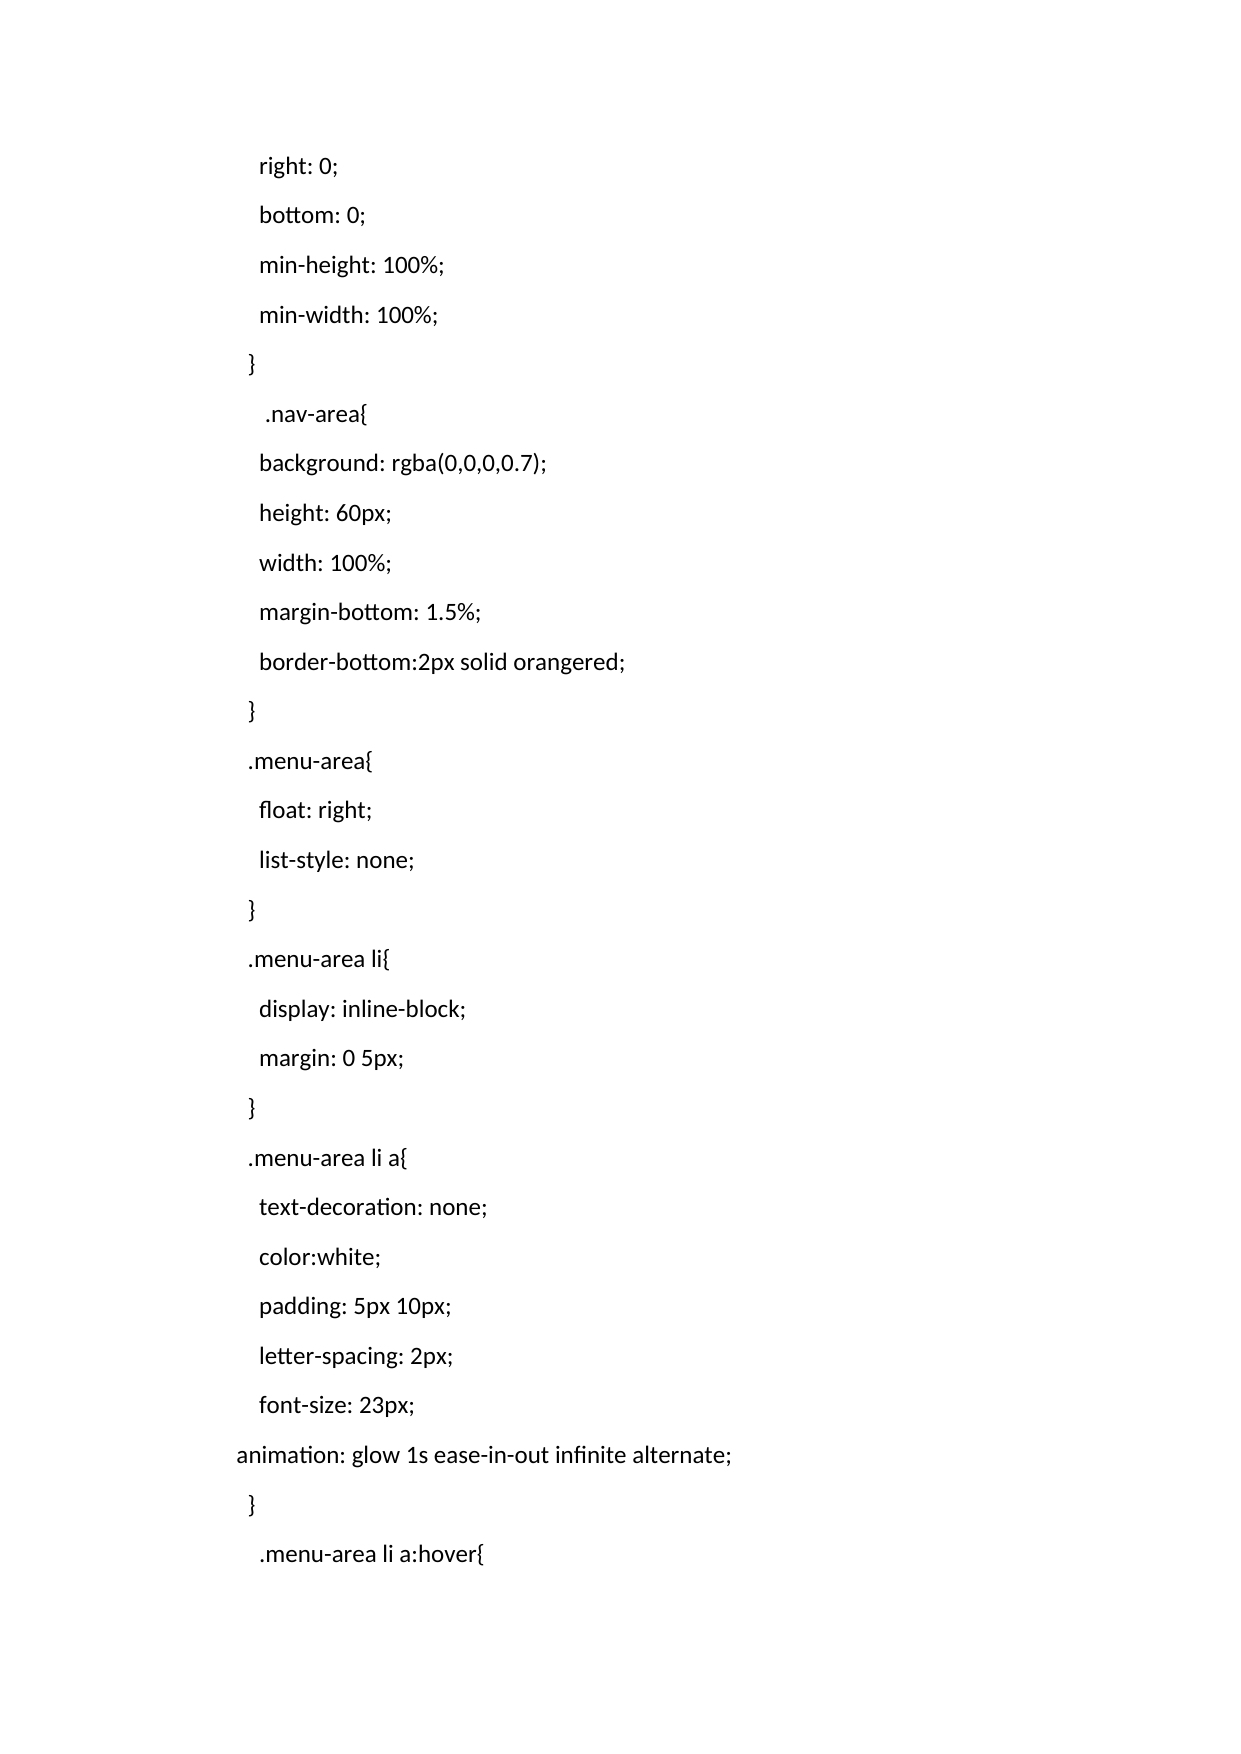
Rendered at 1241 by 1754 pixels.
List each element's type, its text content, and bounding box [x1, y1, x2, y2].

text right: 0; [225, 150, 1090, 181]
text } [225, 1489, 1090, 1519]
text font-size: 23px; [225, 1389, 1090, 1420]
text } [225, 1092, 1090, 1123]
text .nav-area{ [225, 398, 1090, 428]
text display: inline-block; [225, 993, 1090, 1023]
text letter-spacing: 2px; [225, 1340, 1090, 1371]
text .menu-area li a{ [225, 1142, 1090, 1172]
text text-decoration: none; [225, 1191, 1090, 1222]
text .menu-area li a:hover{ [225, 1538, 1090, 1569]
text float: right; [225, 794, 1090, 825]
text list-style: none; [225, 844, 1090, 875]
text width: 100%; [225, 547, 1090, 577]
text background: rgba(0,0,0,0.7); [225, 447, 1090, 478]
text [225, 1439, 1090, 1470]
text min-height: 100%; [225, 249, 1090, 280]
text bottom: 0; [225, 199, 1090, 230]
text min-width: 100%; [225, 299, 1090, 329]
text } [225, 695, 1090, 726]
text padding: 5px 10px; [225, 1290, 1090, 1321]
text height: 60px; [225, 497, 1090, 528]
text margin-bottom: 1.5%; [225, 596, 1090, 627]
text } [225, 894, 1090, 924]
text .menu-area li{ [225, 943, 1090, 974]
text margin: 0 5px; [225, 1042, 1090, 1073]
text color:white; [225, 1241, 1090, 1271]
text .menu-area{ [225, 745, 1090, 776]
text border-bottom:2px solid orangered; [225, 646, 1090, 676]
text } [225, 348, 1090, 379]
